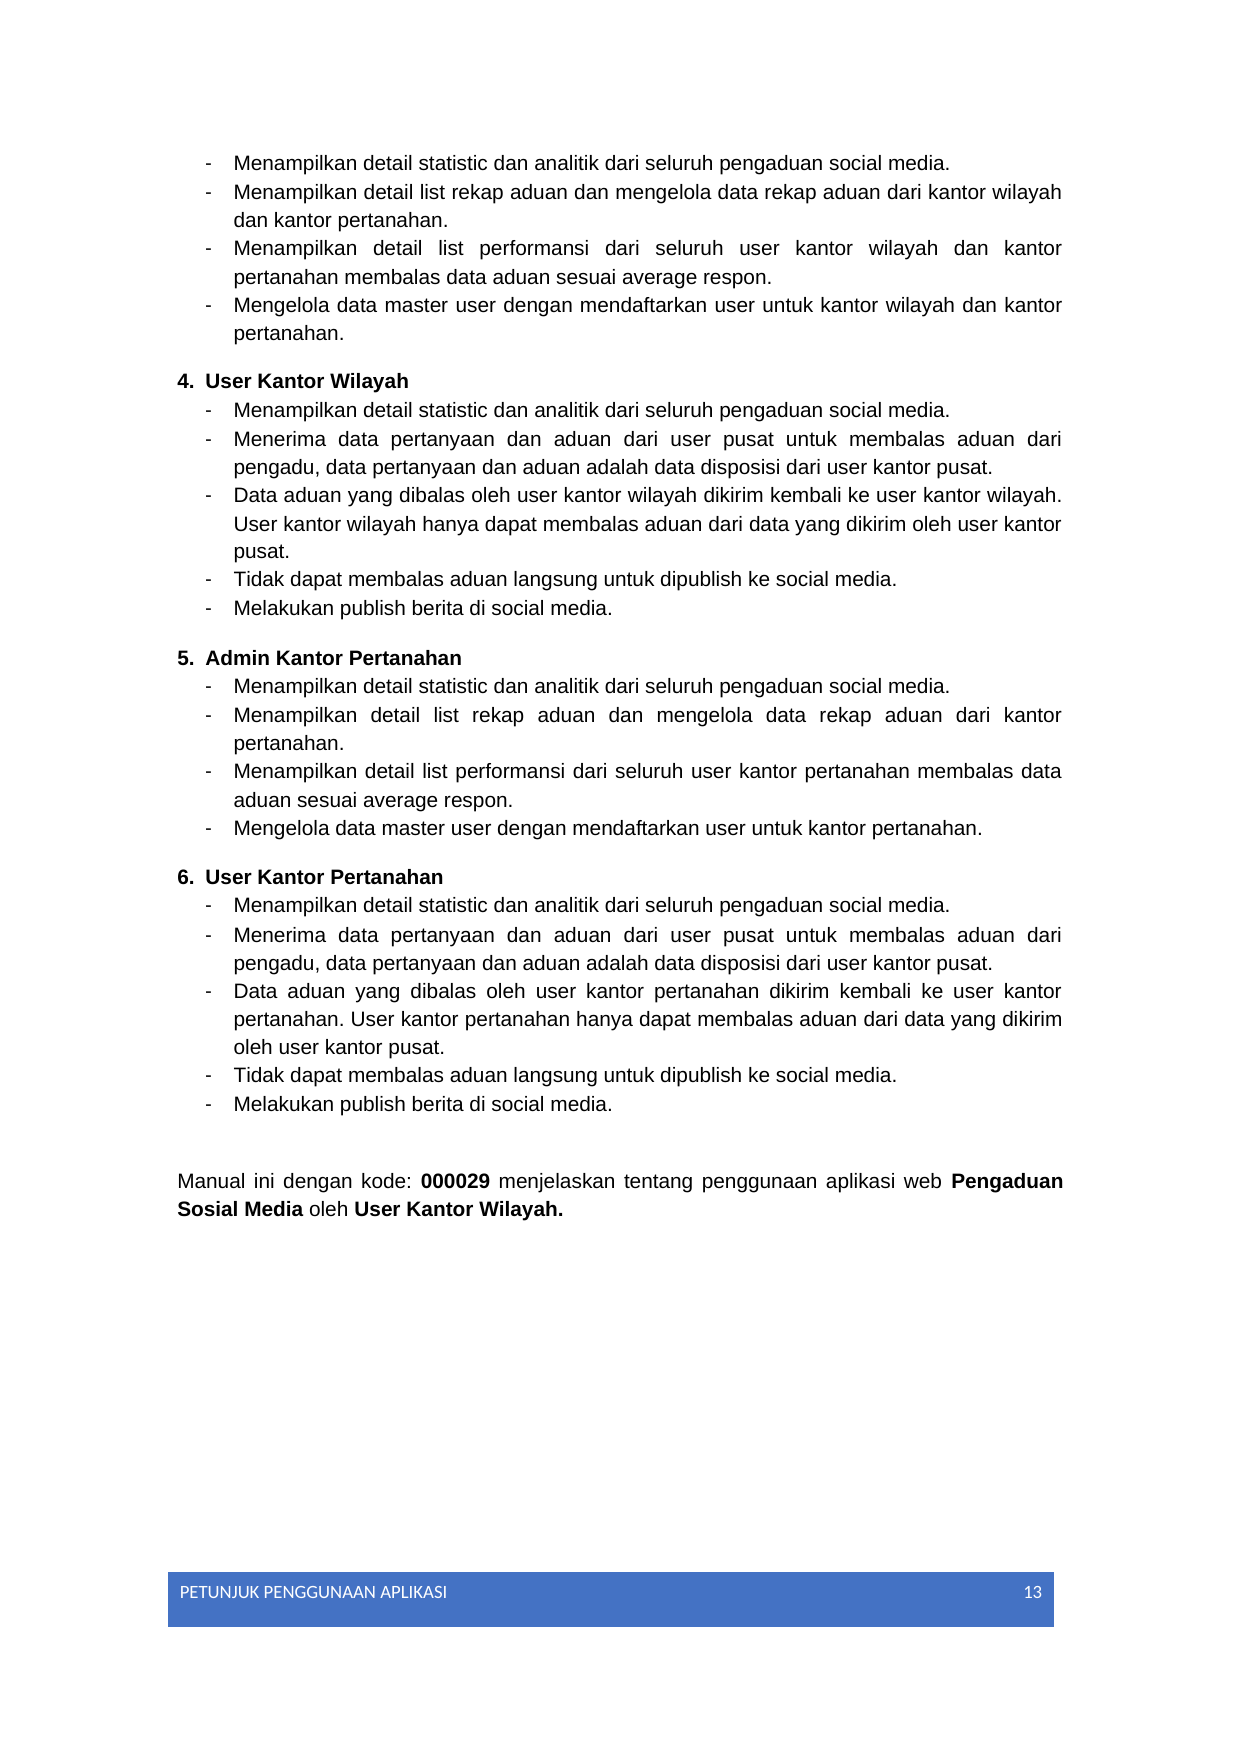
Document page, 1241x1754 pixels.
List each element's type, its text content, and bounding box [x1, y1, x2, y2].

list Tidak dapat membalas aduan langsung untuk dipublish ke social media. [205, 566, 1063, 592]
list Data aduan yang dibalas oleh user kantor pertanahan dikirim kembali ke user kantor pertanahan. User kantor pertanahan hanya dapat membalas aduan dari data yang dikirim oleh user kantor pusat. [205, 978, 1063, 1059]
list Menampilkan detail list rekap aduan dan mengelola data rekap aduan dari kantor wilayah dan kantor pertanahan. [205, 179, 1063, 232]
list Menampilkan detail statistic dan analitik dari seluruh pengaduan social media. [205, 397, 1063, 422]
text Manual ini dengan kode: 000029 menjelaskan tentang penggunaan aplikasi web Pengaduan Sosial Media oleh User Kantor Wilayah. [177, 1169, 1063, 1220]
list Mengelola data master user dengan mendaftarkan user untuk kantor pertanahan. [205, 815, 1063, 841]
list Mengelola data master user dengan mendaftarkan user untuk kantor wilayah dan kantor pertanahan. [205, 292, 1063, 345]
list Data aduan yang dibalas oleh user kantor wilayah dikirim kembali ke user kantor wilayah. User kantor wilayah hanya dapat membalas aduan dari data yang dikirim oleh user kantor pusat. [205, 482, 1063, 563]
list Melakukan publish berita di social media. [205, 596, 1063, 621]
list Menampilkan detail statistic dan analitik dari seluruh pengaduan social media. [205, 150, 1063, 175]
list Menerima data pertanyaan dan aduan dari user pusat untuk membalas aduan dari pengadu, data pertanyaan dan aduan adalah data disposisi dari user kantor pusat. [205, 426, 1063, 479]
list Menampilkan detail list rekap aduan dan mengelola data rekap aduan dari kantor pertanahan. [205, 702, 1063, 755]
list Menerima data pertanyaan dan aduan dari user pusat untuk membalas aduan dari pengadu, data pertanyaan dan aduan adalah data disposisi dari user kantor pusat. [205, 922, 1063, 975]
list Tidak dapat membalas aduan langsung untuk dipublish ke social media. [205, 1062, 1063, 1088]
list User Kantor Wilayah [177, 369, 1063, 393]
list Menampilkan detail list performansi dari seluruh user kantor pertanahan membalas data aduan sesuai average respon. [205, 759, 1063, 812]
list Menampilkan detail statistic dan analitik dari seluruh pengaduan social media. [205, 893, 1063, 918]
list Menampilkan detail statistic dan analitik dari seluruh pengaduan social media. [205, 673, 1063, 698]
list Admin Kantor Pertanahan [177, 646, 1063, 669]
list Melakukan publish berita di social media. [205, 1091, 1063, 1117]
list User Kantor Pertanahan [177, 865, 1063, 889]
list Menampilkan detail list performansi dari seluruh user kantor wilayah dan kantor pertanahan membalas data aduan sesuai average respon. [205, 236, 1063, 288]
